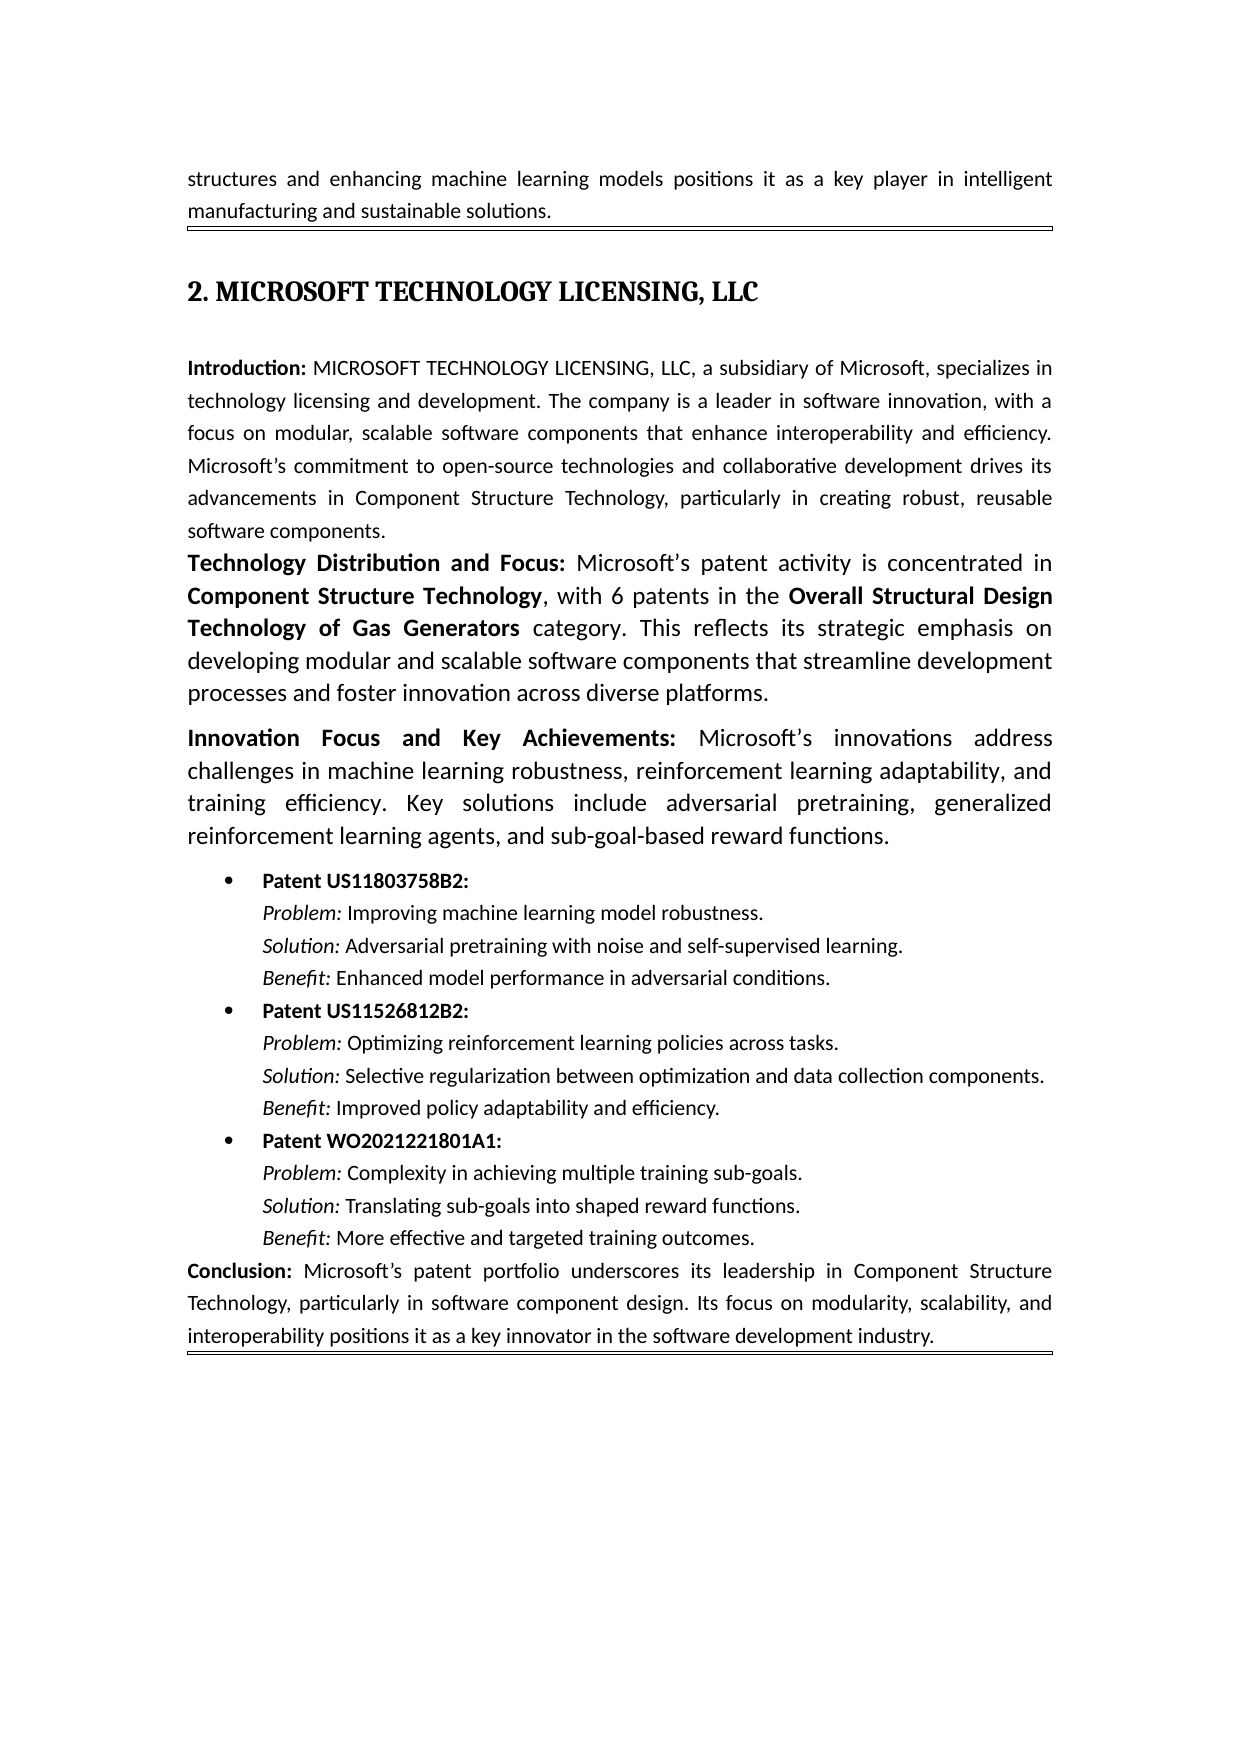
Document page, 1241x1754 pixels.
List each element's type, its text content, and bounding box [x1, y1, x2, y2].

list Patent US11526812B2: Problem: Optimizing reinforcement learning policies across tasks. Solution: Selective regularization between optimization and data collection components. Benefit: Improved policy adaptability and efficiency. [225, 994, 1053, 1124]
text Innovation Focus and Key Achievements: Microsoft’s innovations address challenges in machine learning robustness, reinforcement learning adaptability, and training efficiency. Key solutions include adversarial pretraining, generalized reinforcement learning agents, and sub-goal-based reward functions. [187, 722, 1053, 852]
text Technology Distribution and Focus: Microsoft’s patent activity is concentrated in Component Structure Technology, with 6 patents in the Overall Structural Design Technology of Gas Generators category. This reflects its strategic emphasis on developing modular and scalable software components that streamline development processes and foster innovation across diverse platforms. [187, 547, 1053, 709]
list Patent US11803758B2: Problem: Improving machine learning model robustness. Solution: Adversarial pretraining with noise and self-supervised learning. Benefit: Enhanced model performance in adversarial conditions. [225, 864, 1053, 994]
list Patent WO2021221801A1: Problem: Complexity in achieving multiple training sub-goals. Solution: Translating sub-goals into shaped reward functions. Benefit: More effective and targeted training outcomes. [225, 1124, 1053, 1254]
subtitle 2. MICROSOFT TECHNOLOGY LICENSING, LLC [187, 259, 1053, 324]
